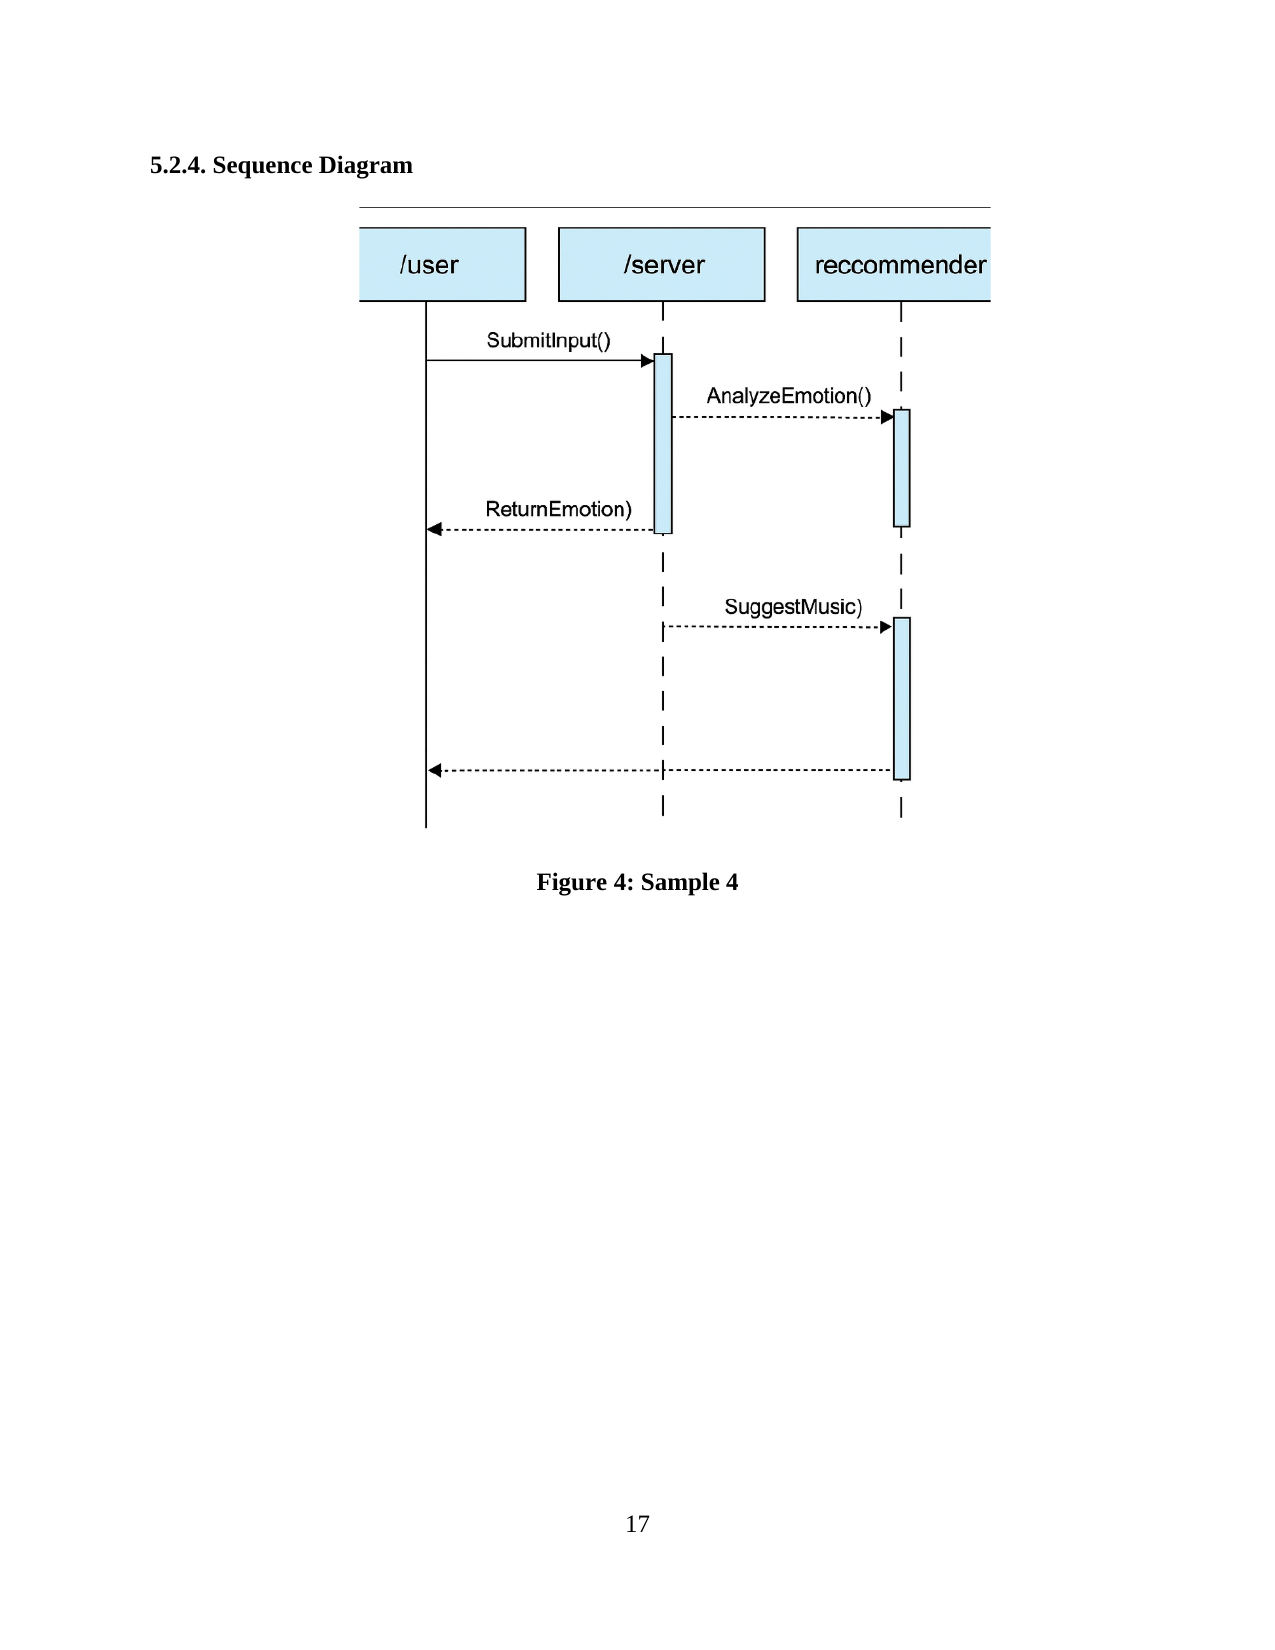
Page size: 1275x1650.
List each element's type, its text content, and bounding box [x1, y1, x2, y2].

picture [359, 207, 991, 839]
text Sequence Diagram [150, 150, 1125, 179]
